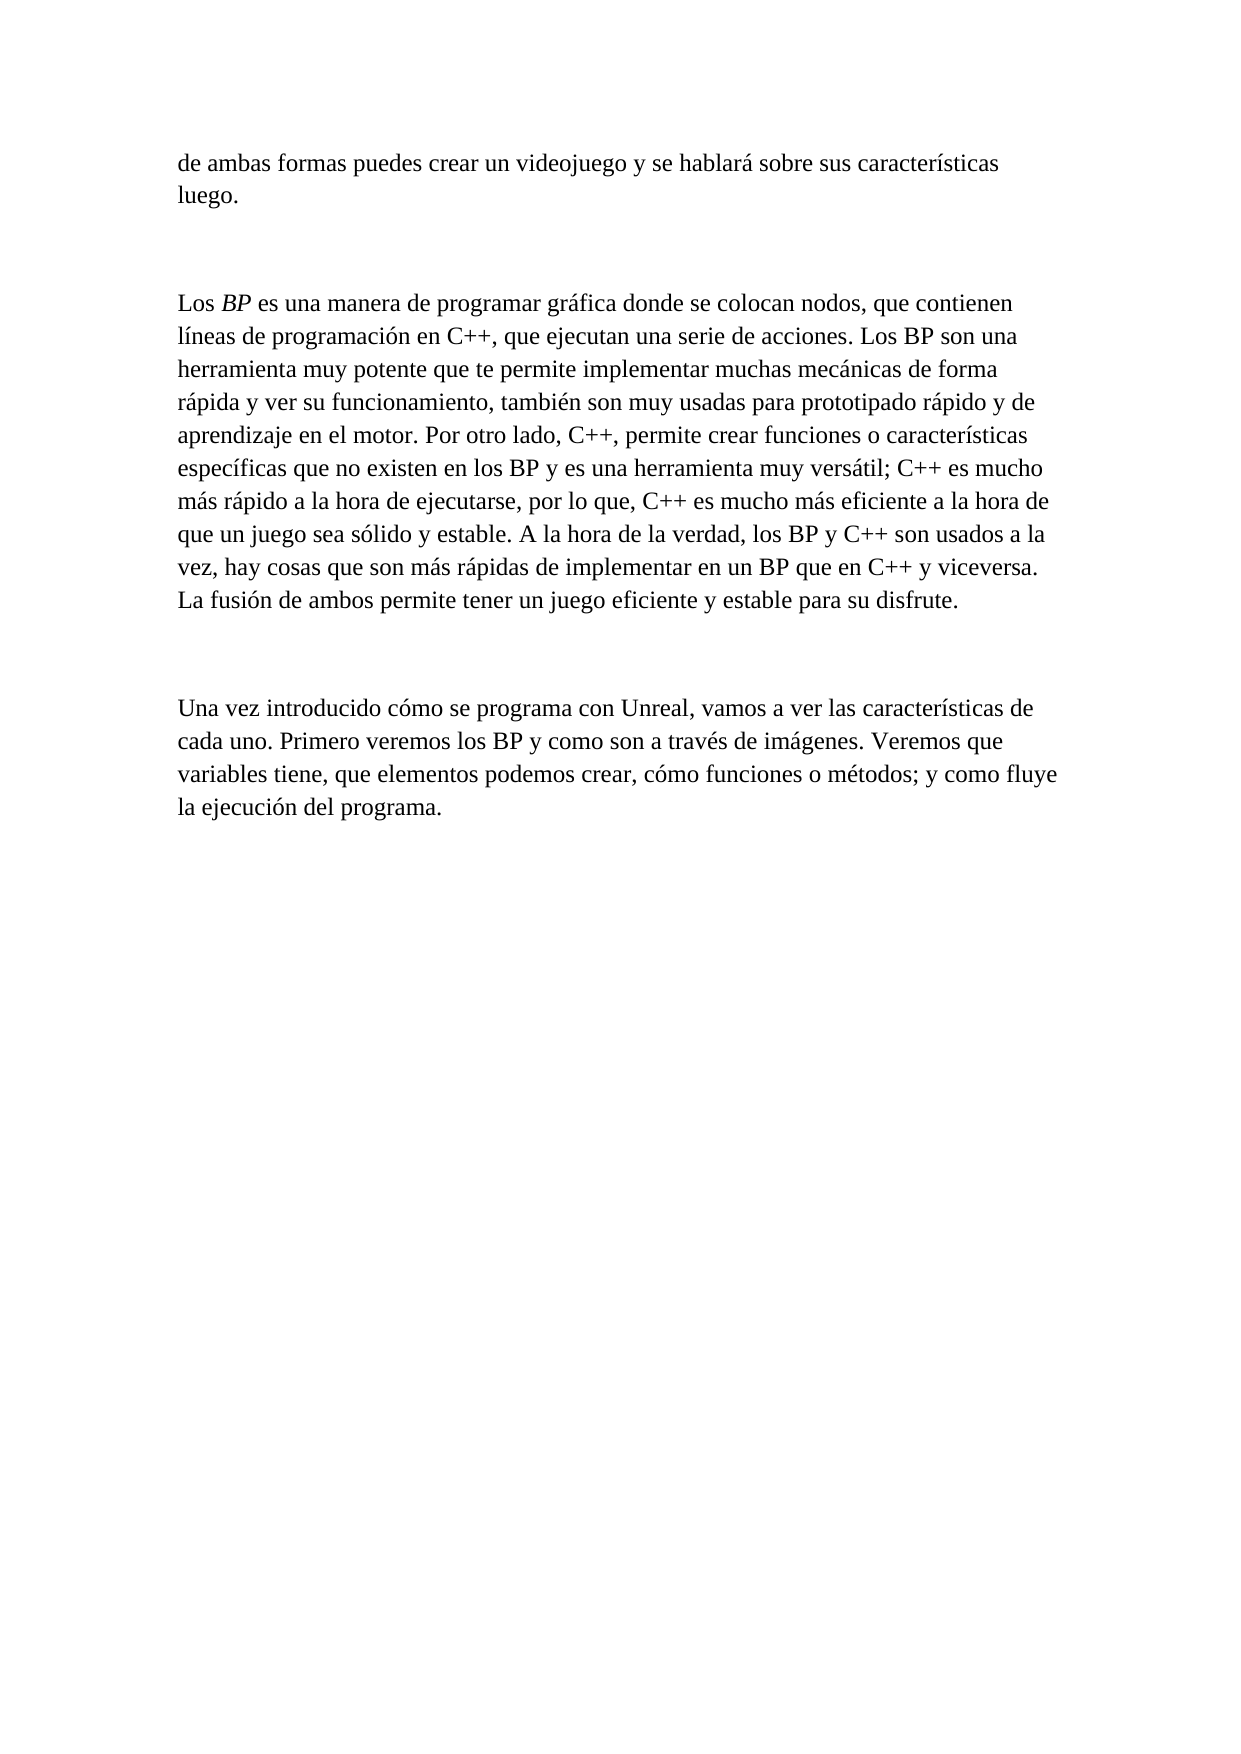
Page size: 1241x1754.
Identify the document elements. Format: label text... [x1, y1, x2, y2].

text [177, 148, 1063, 209]
text Una vez introducido cómo se programa con Unreal, vamos a ver las características de cada uno. Primero veremos los BP y como son a través de imágenes. Veremos que variables tiene, que elementos podemos crear, cómo funciones o métodos; y como fluye la ejecución del programa. [177, 693, 1063, 821]
text Los BP es una manera de programar gráfica donde se colocan nodos, que contienen líneas de programación en C++, que ejecutan una serie de acciones. Los BP son una herramienta muy potente que te permite implementar muchas mecánicas de forma rápida y ver su funcionamiento, también son muy usadas para prototipado rápido y de aprendizaje en el motor. Por otro lado, C++, permite crear funciones o características específicas que no existen en los BP y es una herramienta muy versátil; C++ es mucho más rápido a la hora de ejecutarse, por lo que, C++ es mucho más eficiente a la hora de que un juego sea sólido y estable. A la hora de la verdad, los BP y C++ son usados a la vez, hay cosas que son más rápidas de implementar en un BP que en C++ y viceversa. La fusión de ambos permite tener un juego eficiente y estable para su disfrute. [177, 288, 1063, 614]
